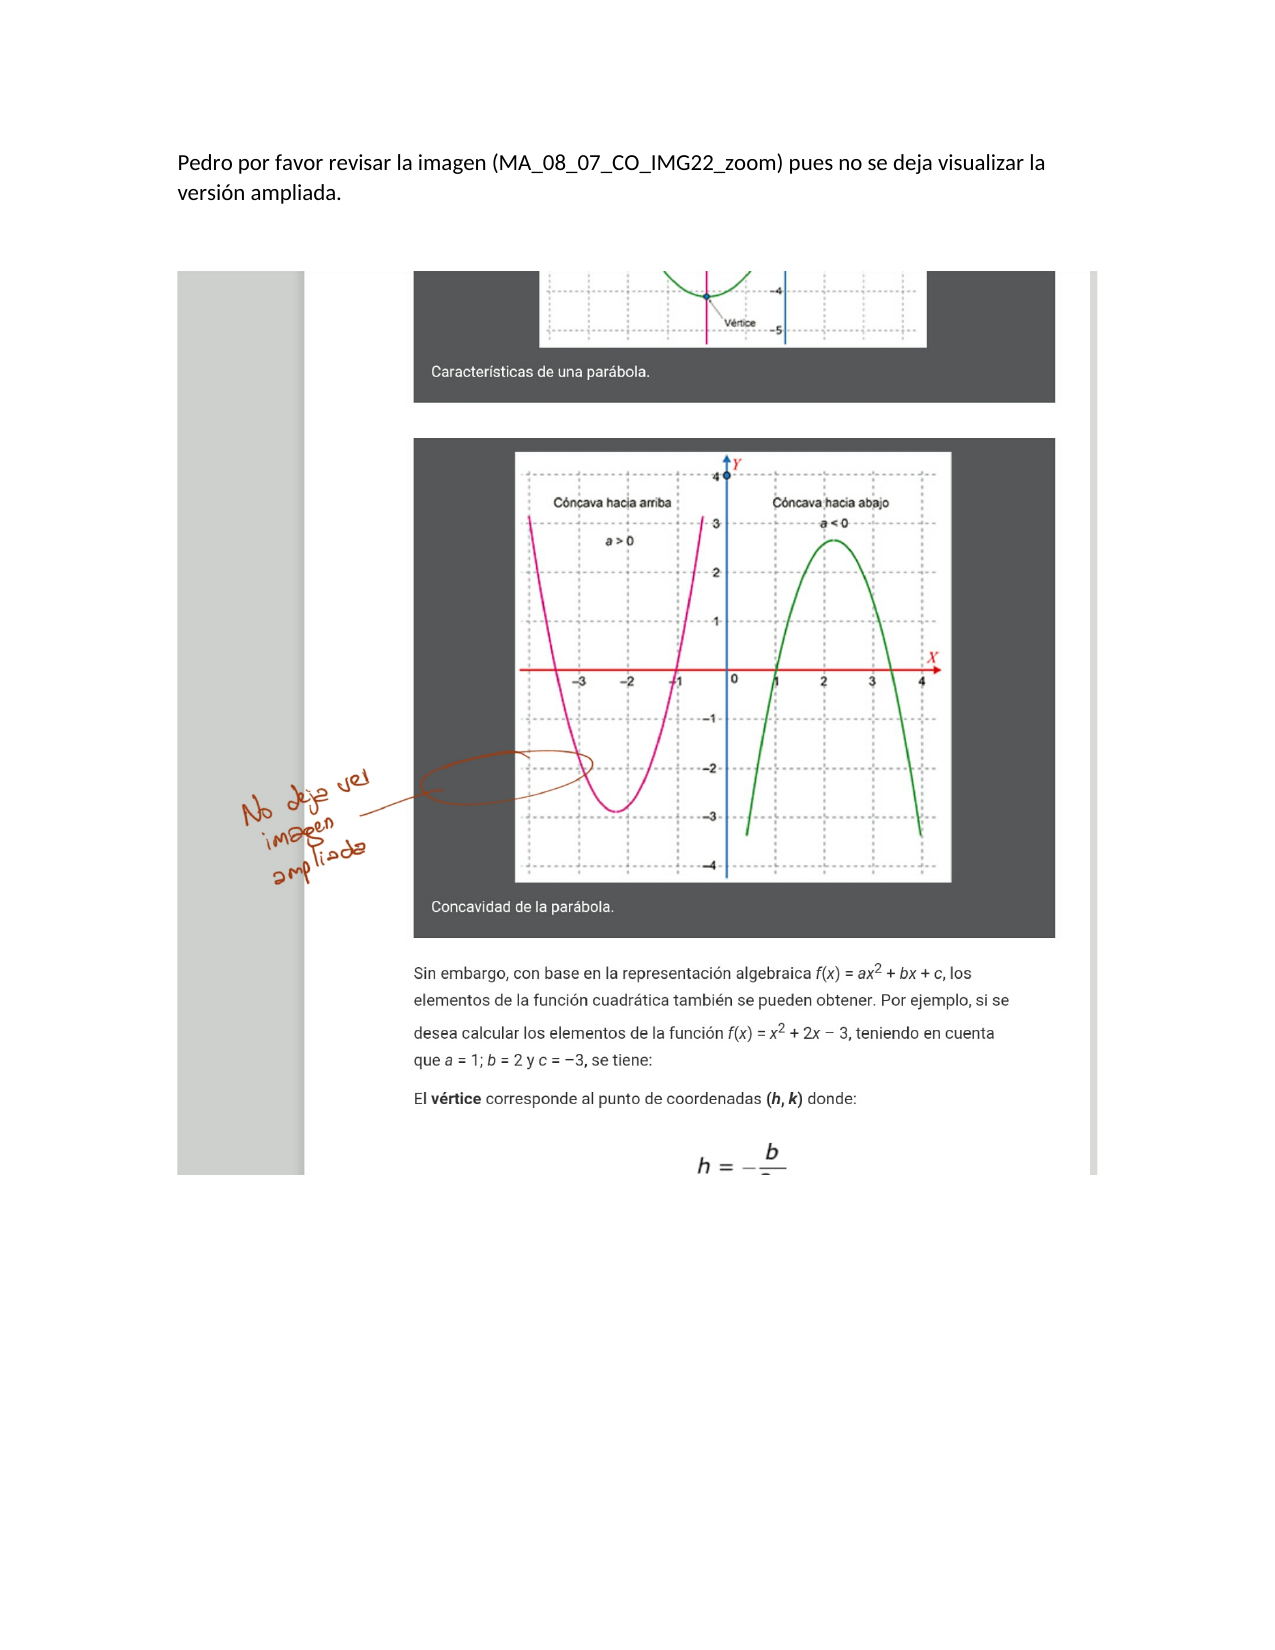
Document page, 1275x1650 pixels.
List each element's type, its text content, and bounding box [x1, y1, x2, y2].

picture [177, 271, 1098, 1175]
text Pedro por favor revisar la imagen (MA_08_07_CO_IMG22_zoom) pues no se deja visualizar la versión ampliada. [177, 148, 1098, 206]
